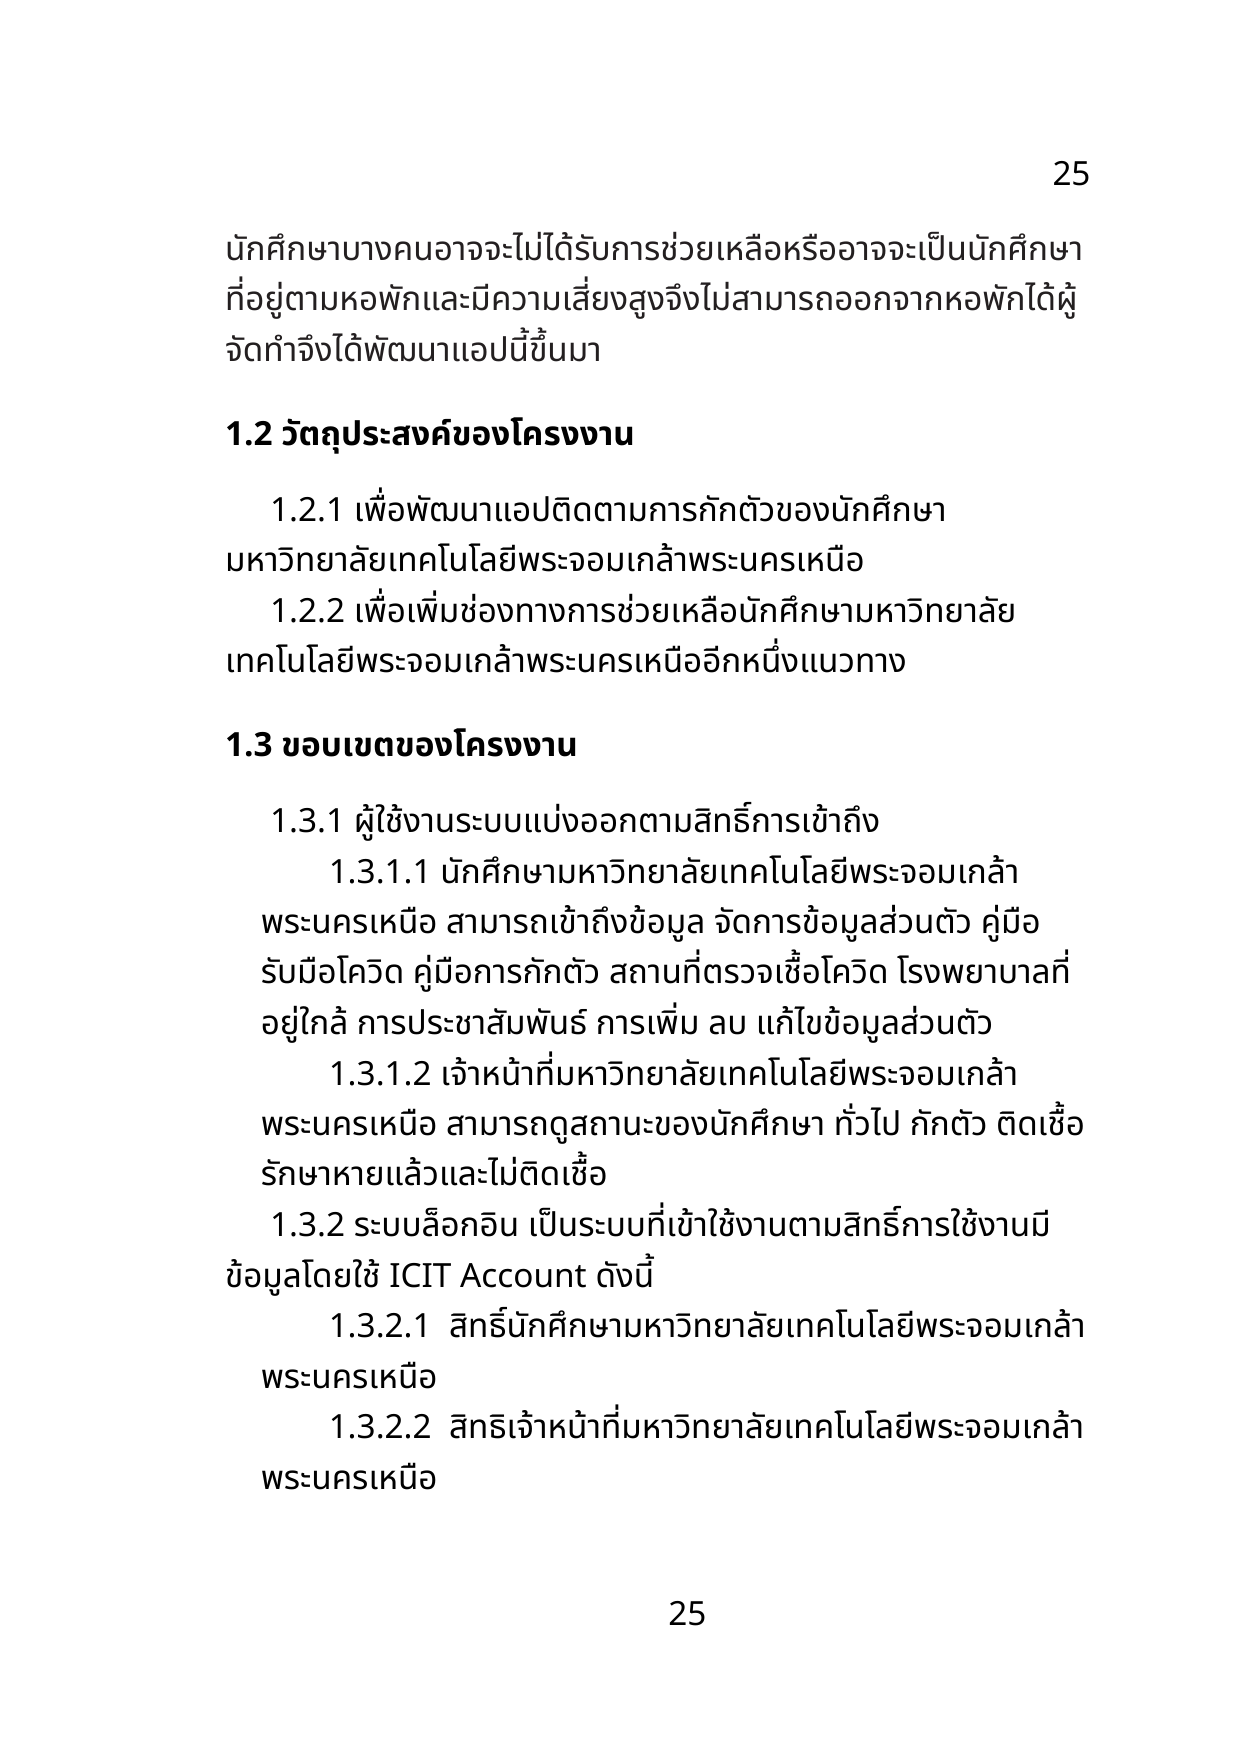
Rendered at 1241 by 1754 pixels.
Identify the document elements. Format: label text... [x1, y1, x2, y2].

subtitle วัตถุประสงค์ของโครงงาน [225, 409, 1090, 460]
subtitle ขอบเขตของโครงงาน [225, 721, 1090, 772]
subtitle ระบบล็อกอิน เป็นระบบที่เข้าใช้งานตามสิทธิ์การใช้งานมีข้อมูลโดยใช้ ICIT Account ดังนี้ [225, 1201, 1090, 1302]
subtitle เพื่อเพิ่มช่องทางการช่วยเหลือนักศึกษามหาวิทยาลัยเทคโนโลยีพระจอมเกล้าพระนครเหนืออีกหนึ่งแนวทาง [225, 587, 1090, 688]
subtitle นักศึกษามหาวิทยาลัยเทคโนโลยีพระจอมเกล้าพระนครเหนือ สามารถเข้าถึงข้อมูล จัดการข้อมูลส่วนตัว คู่มือรับมือโควิด คู่มือการกักตัว สถานที่ตรวจเชื้อโควิด โรงพยาบาลที่อยู่ใกล้ การประชาสัมพันธ์ การเพิ่ม ลบ แก้ไขข้อมูลส่วนตัว [261, 847, 1090, 1049]
subtitle เพื่อพัฒนาแอปติดตามการกักตัวของนักศึกษามหาวิทยาลัยเทคโนโลยีพระจอมเกล้าพระนครเหนือ [225, 486, 1090, 587]
subtitle สิทธิ์นักศึกษามหาวิทยาลัยเทคโนโลยีพระจอมเกล้าพระนครเหนือ [261, 1302, 1090, 1403]
subtitle เจ้าหน้าที่มหาวิทยาลัยเทคโนโลยีพระจอมเกล้าพระนครเหนือ สามารถดูสถานะของนักศึกษา ทั่วไป กักตัว ติดเชื้อ รักษาหายแล้วและไม่ติดเชื้อ [261, 1049, 1090, 1201]
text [225, 225, 1090, 376]
subtitle ผู้ใช้งานระบบแบ่งออกตามสิทธิ์การเข้าถึง [225, 797, 1090, 847]
subtitle สิทธิเจ้าหน้าที่มหาวิทยาลัยเทคโนโลยีพระจอมเกล้าพระนครเหนือ [261, 1403, 1090, 1504]
